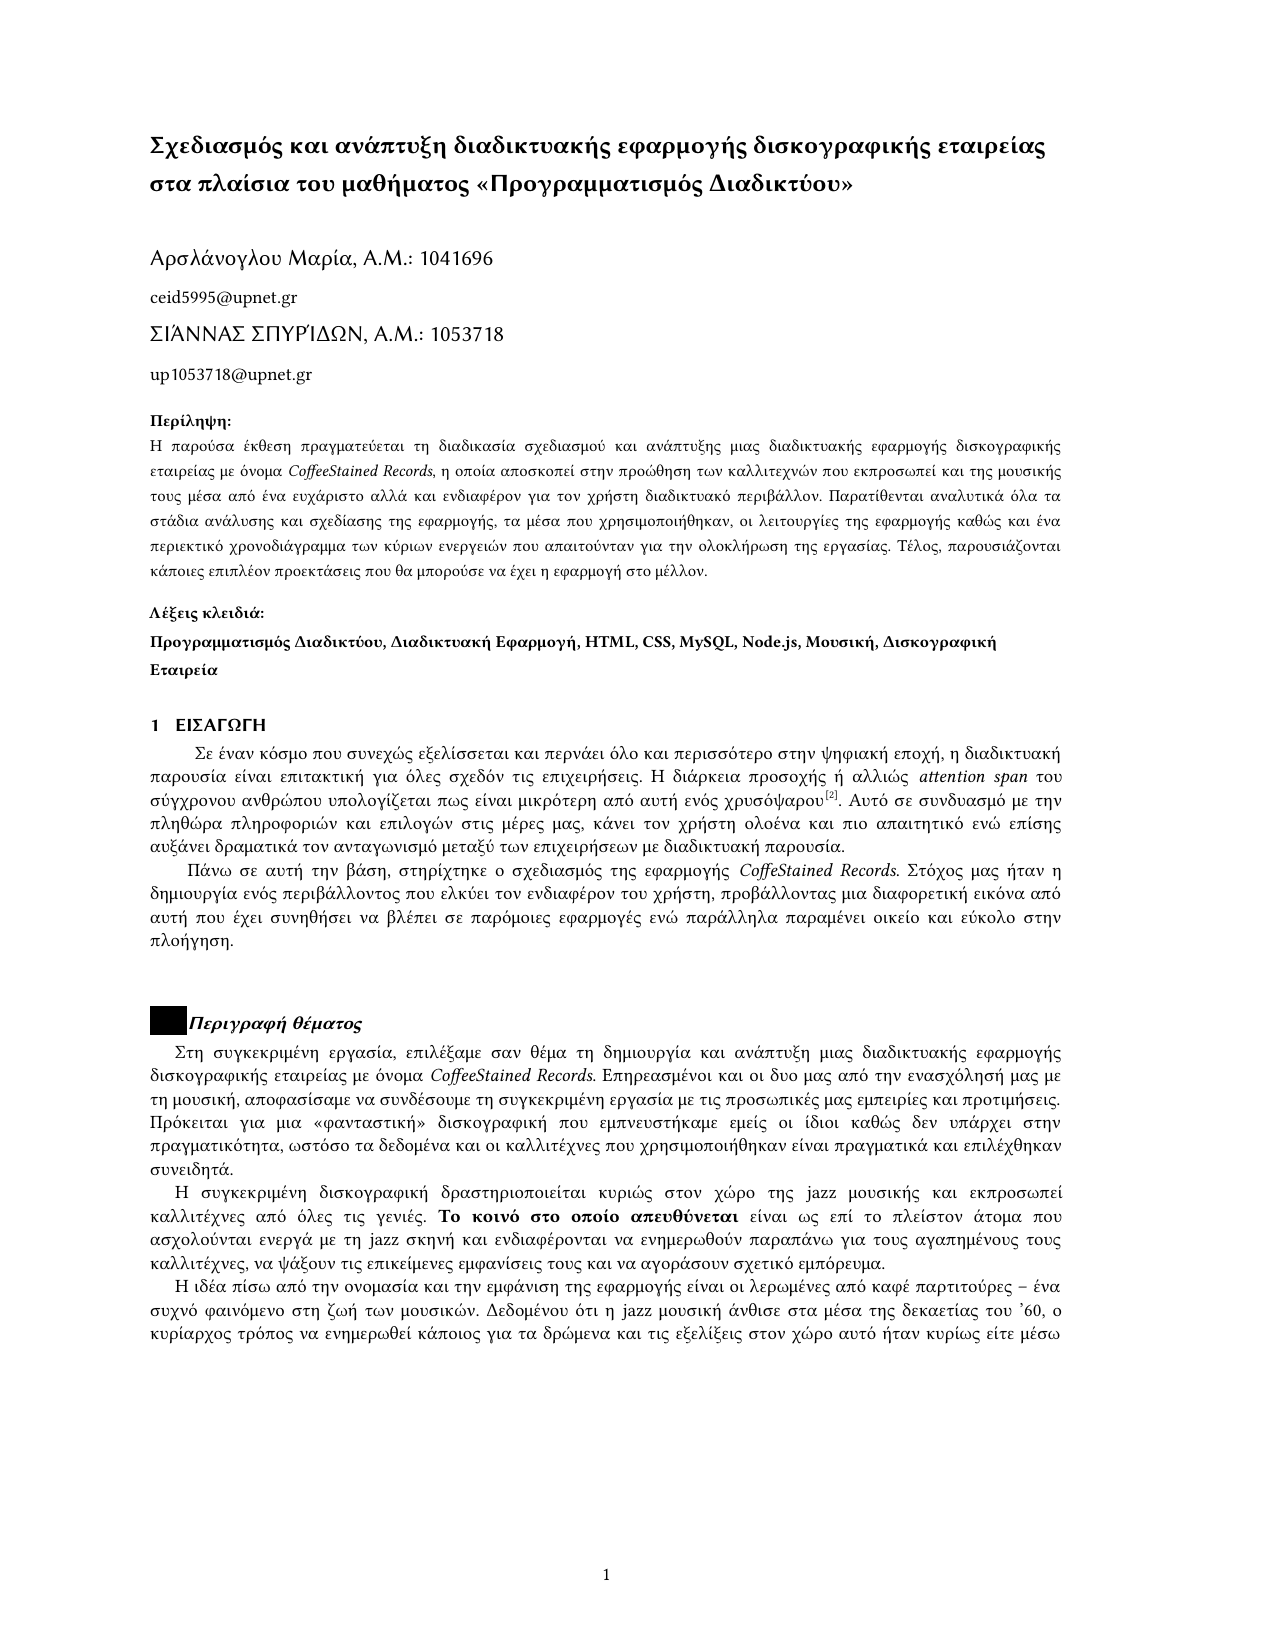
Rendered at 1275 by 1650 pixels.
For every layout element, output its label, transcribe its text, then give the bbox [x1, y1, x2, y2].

text Στη συγκεκριμένη εργασία, επιλέξαμε σαν θέμα τη δημιουργία και ανάπτυξη μιας διαδικτυακής εφαρμογής δισκογραφικής εταιρείας με όνομα CoffeeStained Records. Επηρεασμένοι και οι δυο μας από την ενασχόλησή μας με τη μουσική, αποφασίσαμε να συνδέσουμε τη συγκεκριμένη εργασία με τις προσωπικές μας εμπειρίες και προτιμήσεις. Πρόκειται για μια «φανταστική» δισκογραφική που εμπνευστήκαμε εμείς οι ίδιοι καθώς δεν υπάρχει στην πραγματικότητα, ωστόσο τα δεδομένα και οι καλλιτέχνες που χρησιμοποιήθηκαν είναι πραγματικά και επιλέχθηκαν συνειδητά. [150, 1041, 1062, 1180]
title Σχεδιασμός και ανάπτυξη διαδικτυακής εφαρμογής δισκογραφικής εταιρείας στα πλαίσια του μαθήματος «Προγραμματισμός Διαδικτύου» [150, 123, 1062, 198]
text up1053718@upnet.gr [150, 353, 1062, 384]
text Περιγραφή θέματος [187, 1006, 1062, 1035]
text Αρσλάνογλου Μαρία, Α.Μ.: 1041696 [150, 204, 1062, 271]
text Σιάννας Σπυρίδων, Α.Μ.: 1053718 [150, 314, 1062, 347]
text ΕΙΣΑΓΩΓΗ [150, 713, 1062, 736]
text ceid5995@upnet.gr [150, 277, 1062, 308]
text Η συγκεκριμένη δισκογραφική δραστηριοποιείται κυριώς στον χώρο της jazz μουσικής και εκπροσωπεί καλλιτέχνες από όλες τις γενιές. Το κοινό στο οποίο απευθύνεται είναι ως επί το πλείστον άτομα που ασχολούνται ενεργά με τη jazz σκηνή και ενδιαφέρονται να ενημερωθούν παραπάνω για τους αγαπημένους τους καλλιτέχνες, να ψάξουν τις επικείμενες εμφανίσεις τους και να αγοράσουν σχετικό εμπόρευμα. [150, 1182, 1062, 1274]
text Λέξεις κλειδιά: Προγραμματισμός Διαδικτύου, Διαδικτυακή Εφαρμογή, ΗΤΜL, CSS, MySQL, Node.js, Μουσική, Δισκογραφική Εταιρεία [150, 595, 1062, 679]
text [150, 1276, 1062, 1344]
text Σε έναν κόσμο που συνεχώς εξελίσσεται και περνάει όλο και περισσότερο στην ψηφιακή εποχή, η διαδικτυακή παρουσία είναι επιτακτική για όλες σχεδόν τις επιχειρήσεις. Η διάρκεια προσοχής ή αλλιώς attention span του σύγχρονου ανθρώπου υπολογίζεται πως είναι μικρότερη από αυτή ενός χρυσόψαρου[2]. Αυτό σε συνδυασμό με την πληθώρα πληροφοριών και επιλογών στις μέρες μας, κάνει τον χρήστη ολοένα και πιο απαιτητικό ενώ επίσης αυξάνει δραματικά τον ανταγωνισμό μεταξύ των επιχειρήσεων με διαδικτυακή παρουσία. [150, 742, 1062, 857]
text Πάνω σε αυτή την βάση, στηρίχτηκε ο σχεδιασμός της εφαρμογής CoffeStained Records. Στόχος μας ήταν η δημιουργία ενός περιβάλλοντος που ελκύει τον ενδιαφέρον του χρήστη, προβάλλοντας μια διαφορετική εικόνα από αυτή που έχει συνηθήσει να βλέπει σε παρόμοιες εφαρμογές ενώ παράλληλα παραμένει οικείο και εύκολο στην πλοήγηση. [150, 859, 1062, 951]
text Περίληψη: Η παρούσα έκθεση πραγματεύεται τη διαδικασία σχεδιασμού και ανάπτυξης μιας διαδικτυακής εφαρμογής δισκογραφικής εταιρείας με όνομα CoffeeStained Records, η οποία αποσκοπεί στην προώθηση των καλλιτεχνών που εκπροσωπεί και της μουσικής τους μέσα από ένα ευχάριστο αλλά και ενδιαφέρον για τον χρήστη διαδικτυακό περιβάλλον. Παρατίθενται αναλυτικά όλα τα στάδια ανάλυσης και σχεδίασης της εφαρμογής, τα μέσα που χρησιμοποιήθηκαν, οι λειτουργίες της εφαρμογής καθώς και ένα περιεκτικό χρονοδιάγραμμα των κύριων ενεργειών που απαιτούνταν για την ολοκλήρωση της εργασίας. Τέλος, παρουσιάζονται κάποιες επιπλέον προεκτάσεις που θα μπορούσε να έχει η εφαρμογή στο μέλλον. [150, 405, 1062, 580]
